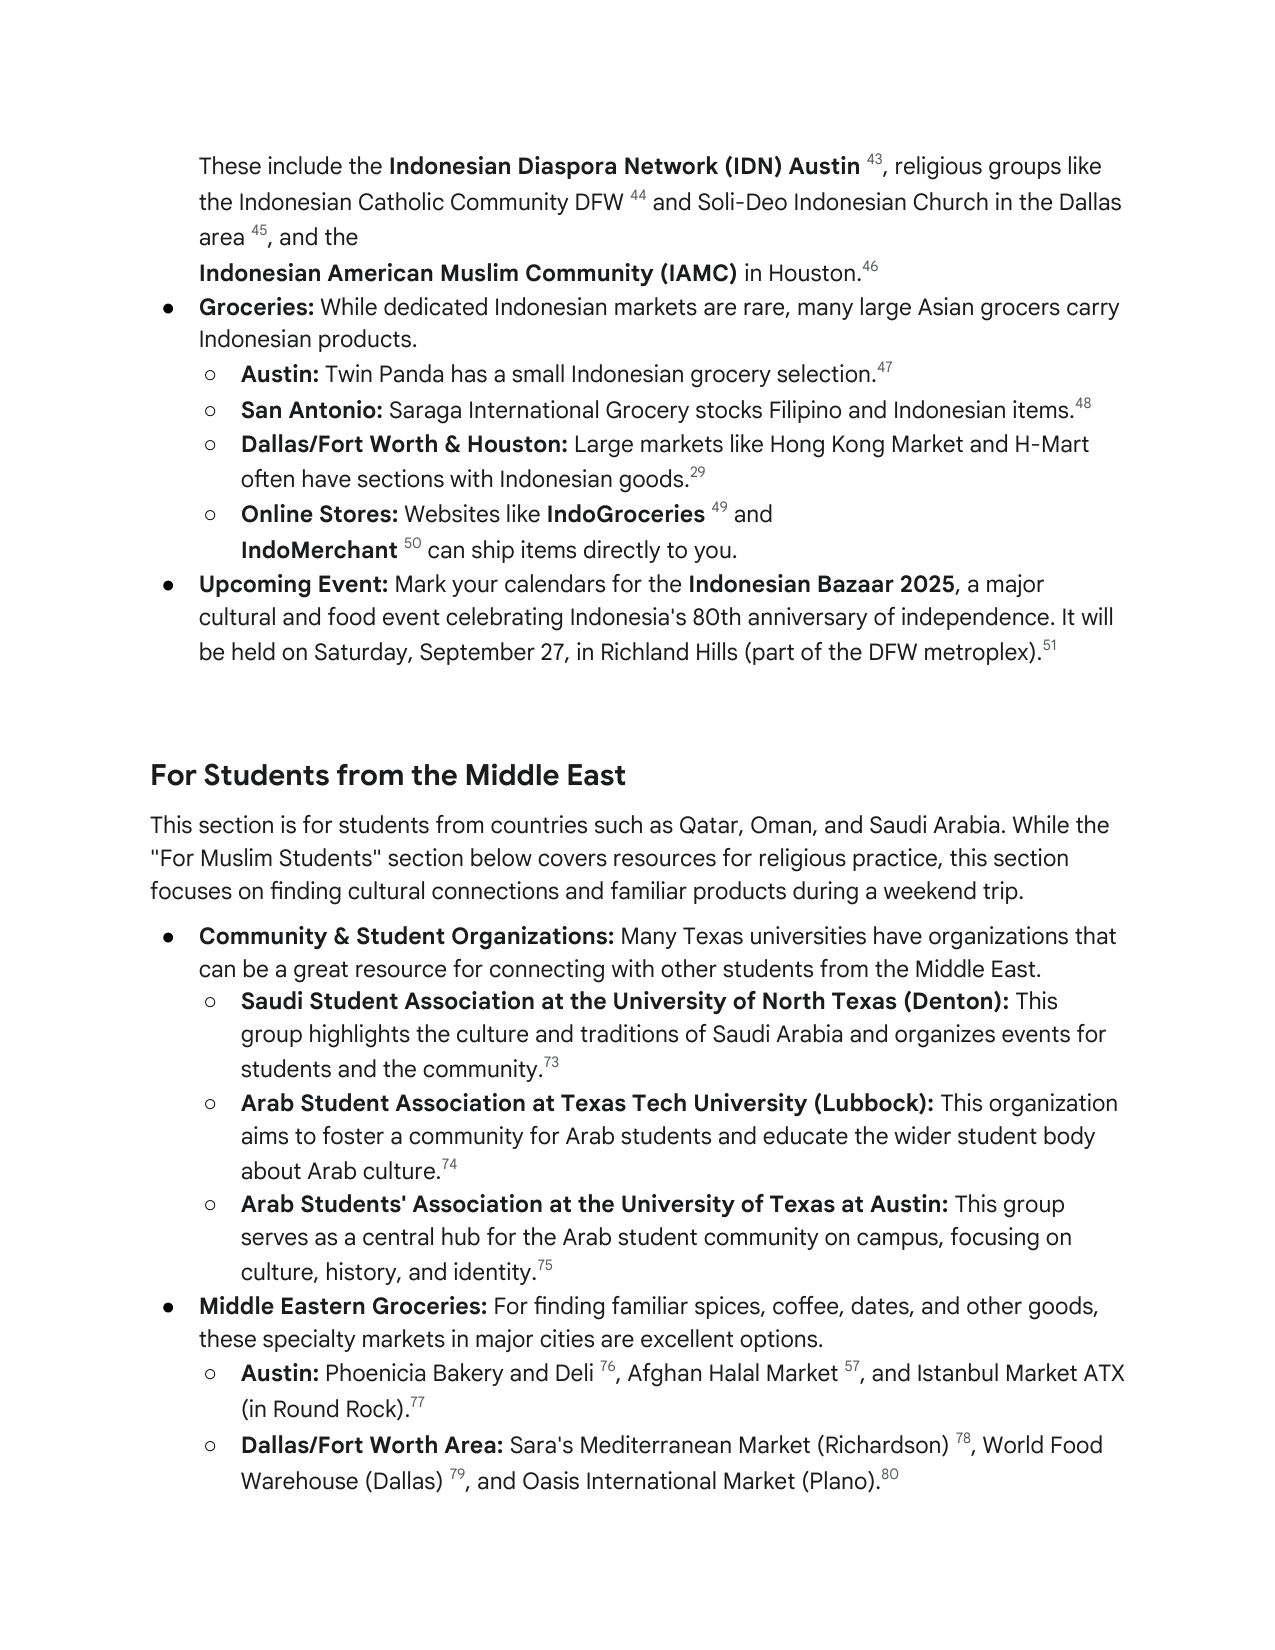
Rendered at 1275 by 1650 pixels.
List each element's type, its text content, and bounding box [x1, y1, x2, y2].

list Community & Student Organizations: Many Texas universities have organizations that can be a great resource for connecting with other students from the Middle East. [161, 922, 1125, 984]
list Arab Students' Association at the University of Texas at Austin: This group serves as a central hub for the Arab student community on campus, focusing on culture, history, and identity.75 [203, 1191, 1125, 1288]
list Upcoming Event: Mark your calendars for the Indonesian Bazaar 2025, a major cultural and food event celebrating Indonesia's 80th anniversary of independence. It will be held on Saturday, September 27, in Richland Hills (part of the DFW metroplex).51 [161, 570, 1125, 667]
list Arab Student Association at Texas Tech University (Lubbock): This organization aims to foster a community for Arab students and educate the wider student body about Arab culture.74 [203, 1089, 1125, 1186]
list Dallas/Fort Worth & Houston: Large markets like Hong Kong Market and H-Mart often have sections with Indonesian goods.29 [203, 430, 1125, 494]
list Saudi Student Association at the University of North Texas (Denton): This group highlights the culture and traditions of Saudi Arabia and organizes events for students and the community.73 [203, 988, 1125, 1085]
list Dallas/Fort Worth Area: Sara's Mediterranean Market (Richardson) 78, World Food Warehouse (Dallas) 79, and Oasis International Market (Plano).80 [203, 1429, 1125, 1496]
list Online Stores: Websites like IndoGroceries 49 and IndoMerchant 50 can ship items directly to you. [203, 499, 1125, 566]
list Austin: Twin Panda has a small Indonesian grocery selection.47 [203, 358, 1125, 390]
list Groceries: While dedicated Indonesian markets are rare, many large Asian grocers carry Indonesian products. [161, 293, 1125, 354]
text This section is for students from countries such as Qatar, Oman, and Saudi Arabia. While the "For Muslim Students" section below covers resources for religious practice, this section focuses on finding cultural connections and familiar products during a weekend trip. [150, 812, 1125, 906]
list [161, 150, 1125, 288]
list Middle Eastern Groceries: For finding familiar spices, coffee, dates, and other goods, these specialty markets in major cities are excellent options. [161, 1292, 1125, 1354]
list Austin: Phoenicia Bakery and Deli 76, Afghan Halal Market 57, and Istanbul Market ATX (in Round Rock).77 [203, 1358, 1125, 1425]
subtitle For Students from the Middle East [150, 757, 1125, 794]
list San Antonio: Saraga International Grocery stocks Filipino and Indonesian items.48 [203, 394, 1125, 425]
